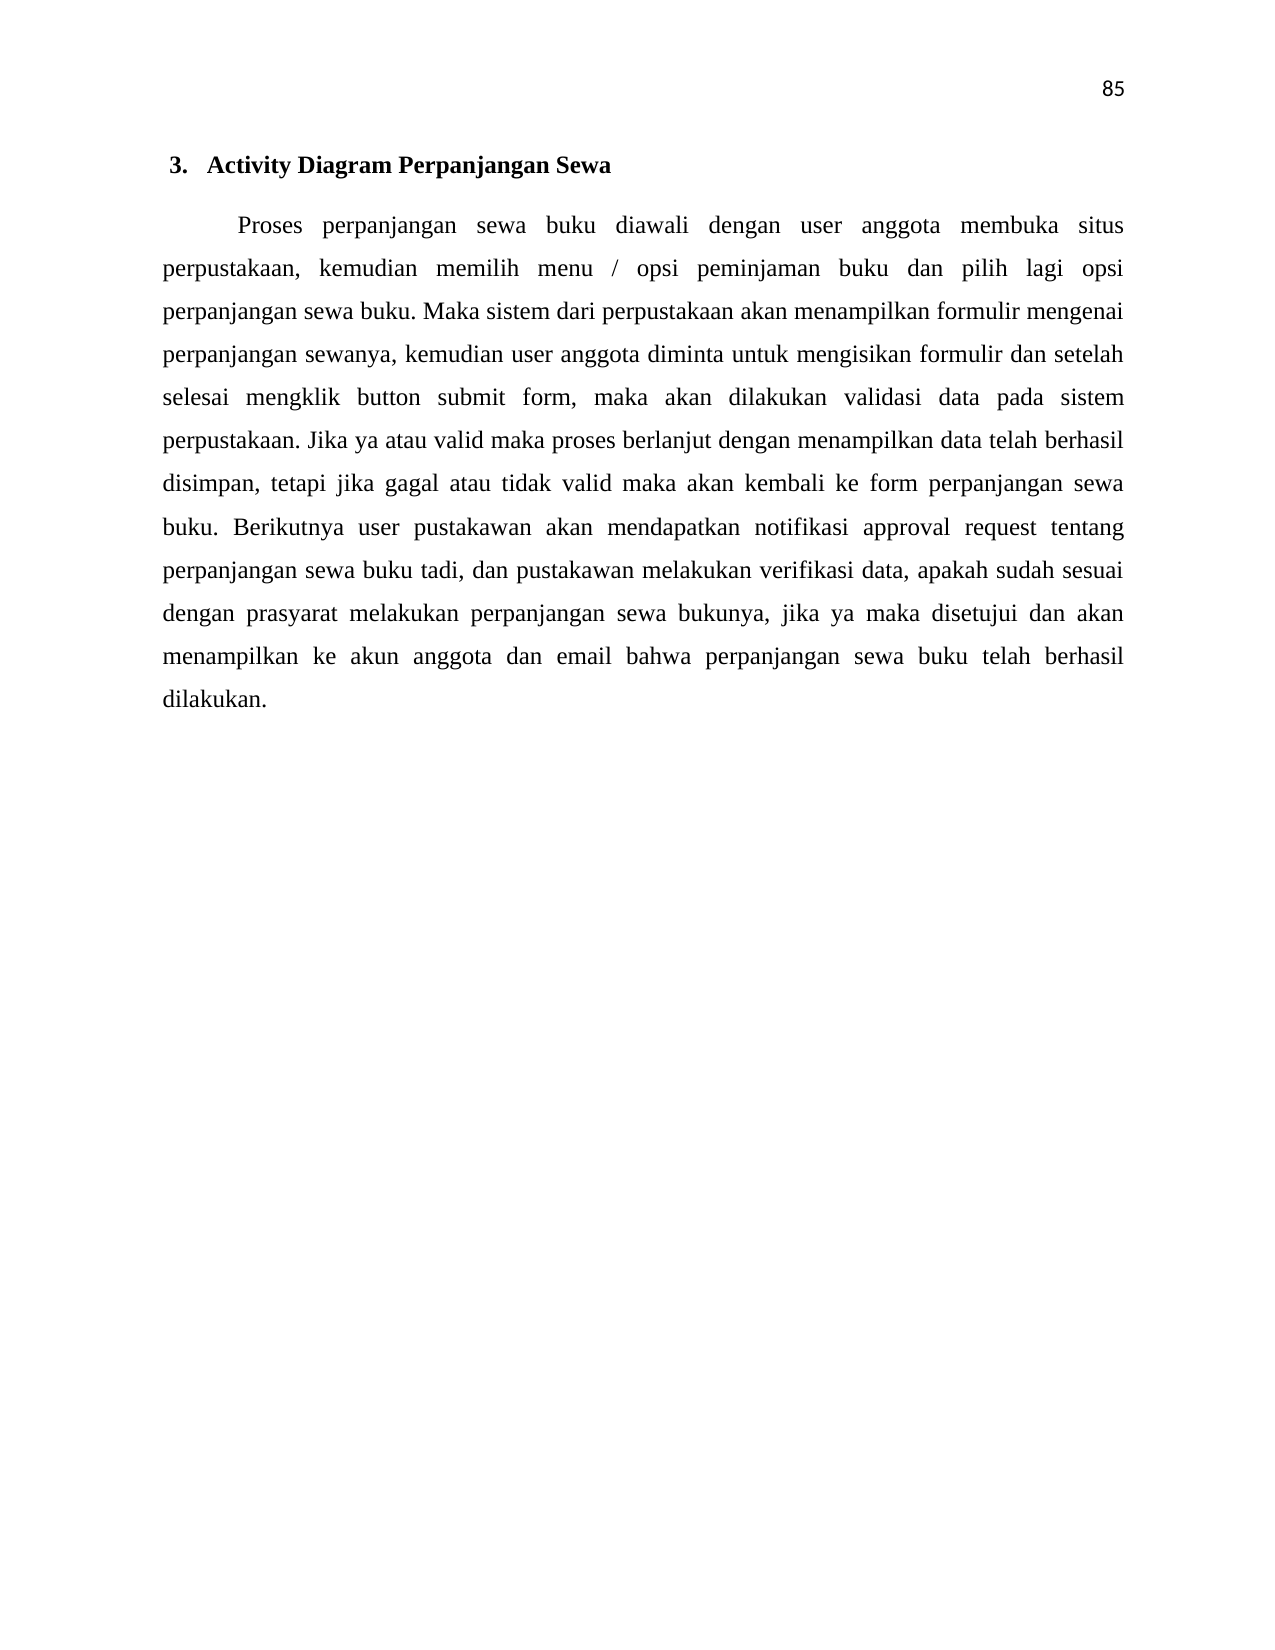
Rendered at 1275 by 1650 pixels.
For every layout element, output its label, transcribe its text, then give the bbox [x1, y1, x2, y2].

list Activity Diagram Perpanjangan Sewa [169, 150, 1125, 179]
text Proses perpanjangan sewa buku diawali dengan user anggota membuka situs perpustakaan, kemudian memilih menu / opsi peminjaman buku dan pilih lagi opsi perpanjangan sewa buku. Maka sistem dari perpustakaan akan menampilkan formulir mengenai perpanjangan sewanya, kemudian user anggota diminta untuk mengisikan formulir dan setelah selesai mengklik button submit form, maka akan dilakukan validasi data pada sistem perpustakaan. Jika ya atau valid maka proses berlanjut dengan menampilkan data telah berhasil disimpan, tetapi jika gagal atau tidak valid maka akan kembali ke form perpanjangan sewa buku. Berikutnya user pustakawan akan mendapatkan notifikasi approval request tentang perpanjangan sewa buku tadi, dan pustakawan melakukan verifikasi data, apakah sudah sesuai dengan prasyarat melakukan perpanjangan sewa bukunya, jika ya maka disetujui dan akan menampilkan ke akun anggota dan email bahwa perpanjangan sewa buku telah berhasil dilakukan. [162, 210, 1125, 713]
